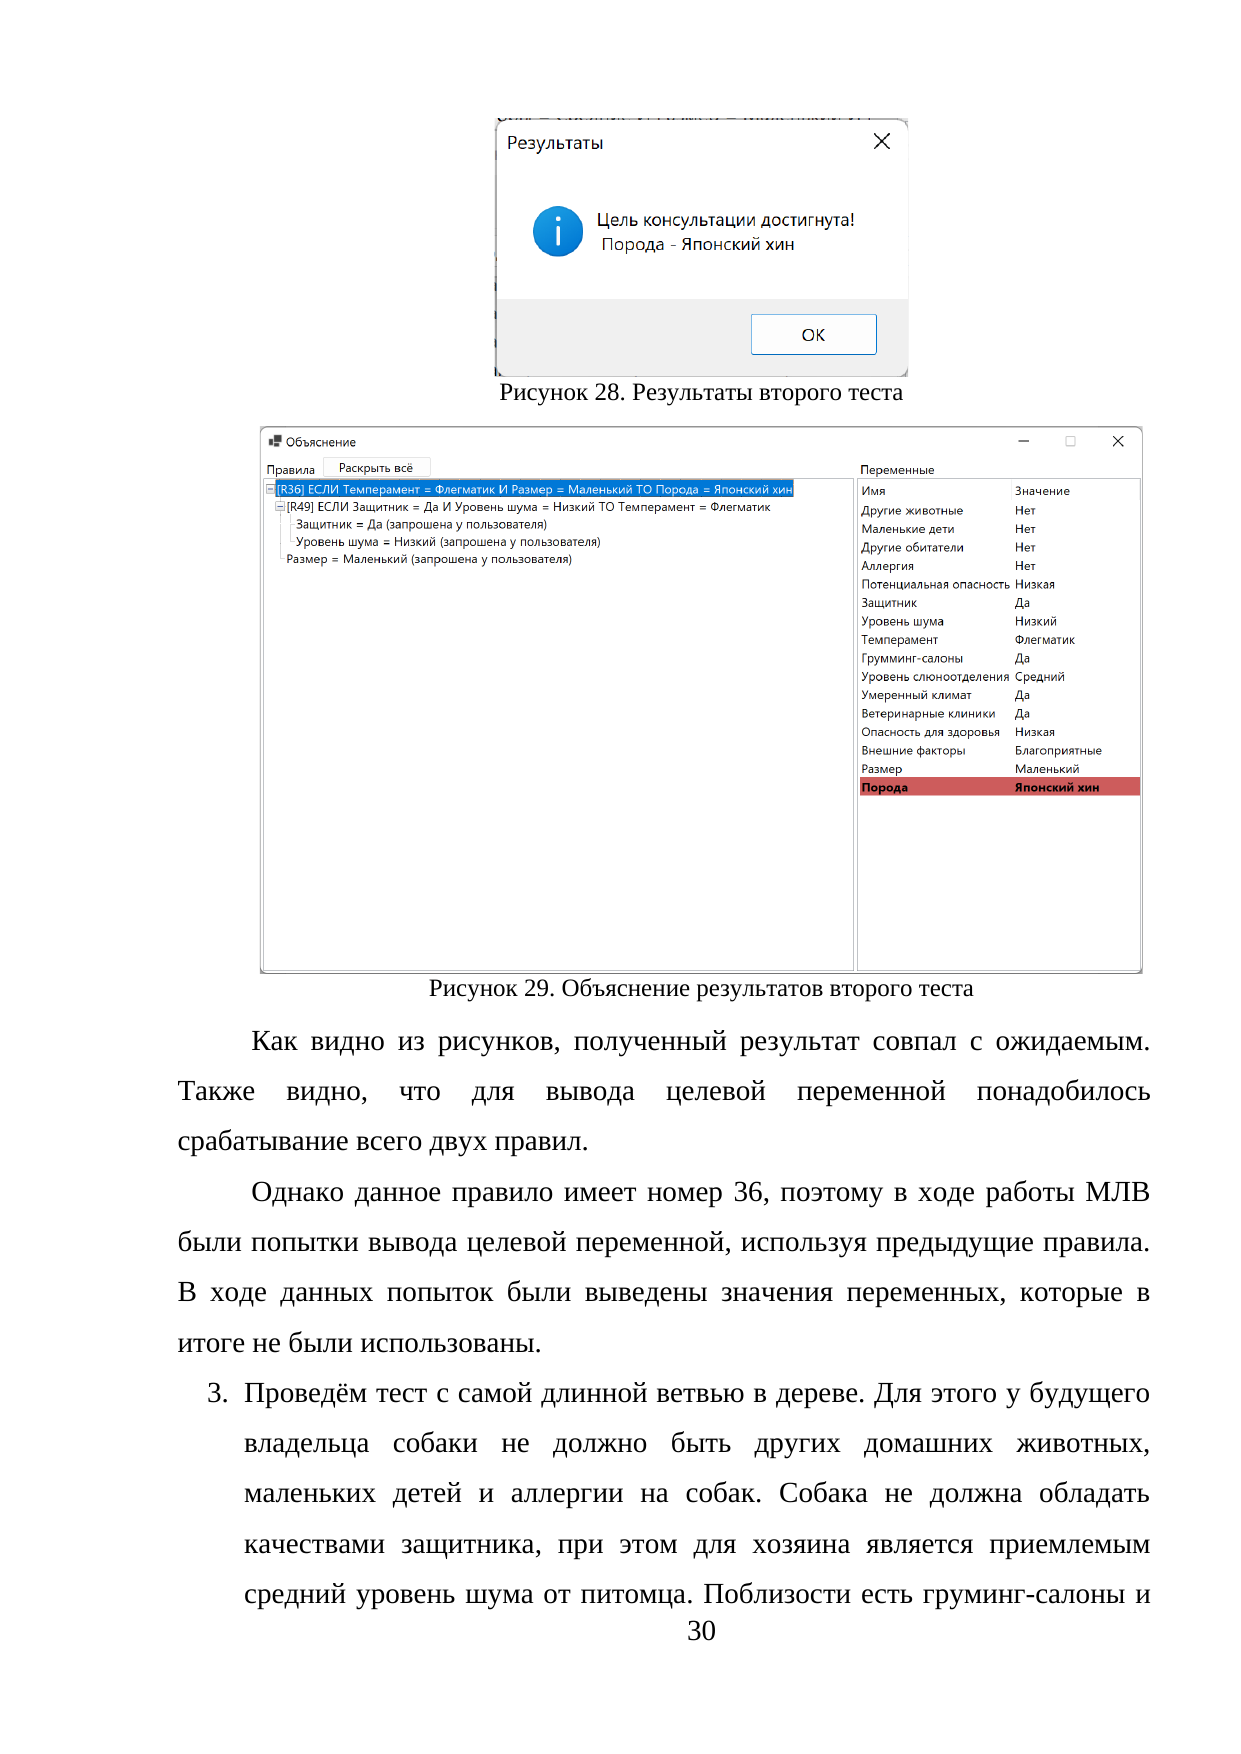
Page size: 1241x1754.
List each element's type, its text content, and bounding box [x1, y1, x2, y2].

picture [494, 118, 909, 377]
picture [259, 426, 1143, 974]
text Рисунок 29. Объяснение результатов второго теста [177, 973, 1152, 1002]
text Как видно из рисунков, полученный результат совпал с ожидаемым. Также видно, что для вывода целевой переменной понадобилось срабатывание всего двух правил. [177, 1023, 1152, 1157]
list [207, 1375, 1152, 1610]
text Однако данное правило имеет номер 36, поэтому в ходе работы МЛВ были попытки вывода целевой переменной, используя предыдущие правила. В ходе данных попыток были выведены значения переменных, которые в итоге не были использованы. [177, 1174, 1152, 1358]
text Рисунок 28. Результаты второго теста [177, 377, 1152, 406]
